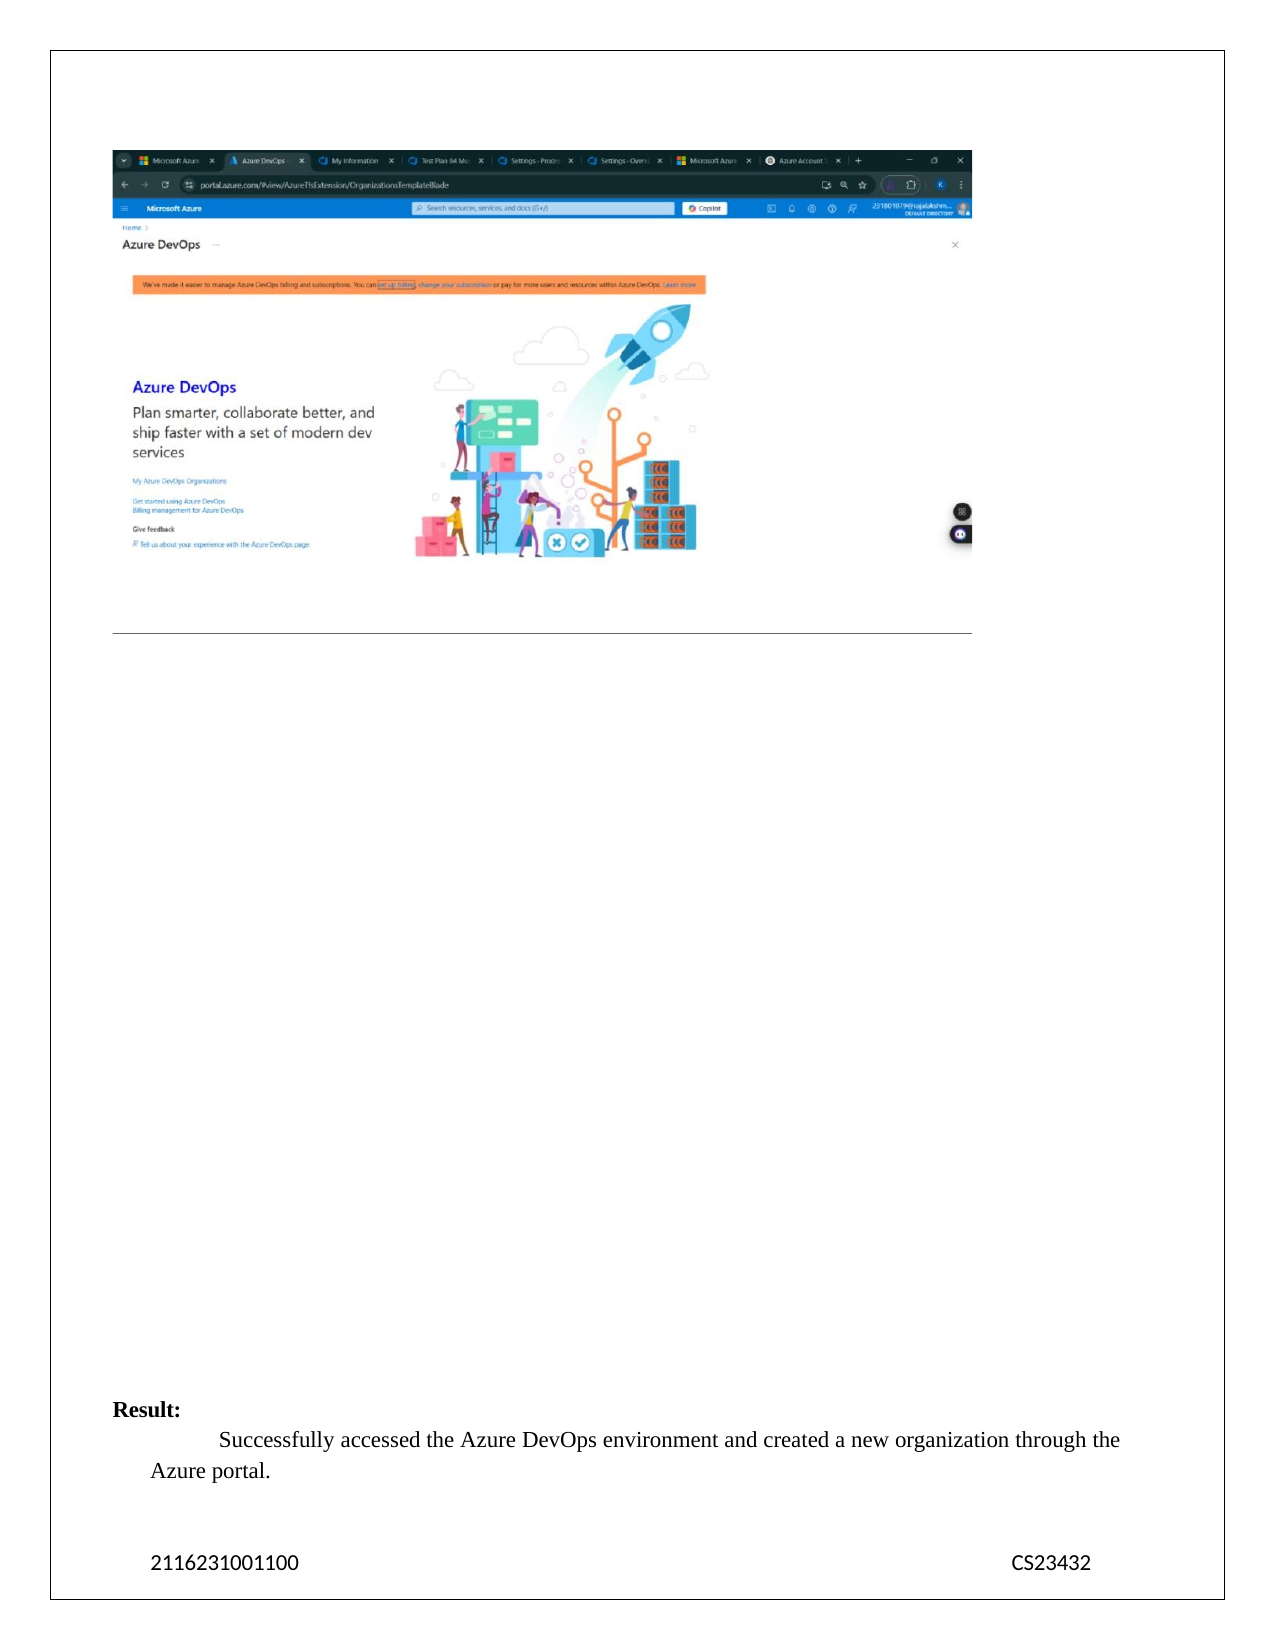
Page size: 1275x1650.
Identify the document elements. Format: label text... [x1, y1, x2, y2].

picture [112, 150, 973, 634]
text Successfully accessed the Azure DevOps environment and created a new organization through the Azure portal. [150, 1426, 1162, 1483]
text Result: [112, 1396, 1162, 1423]
